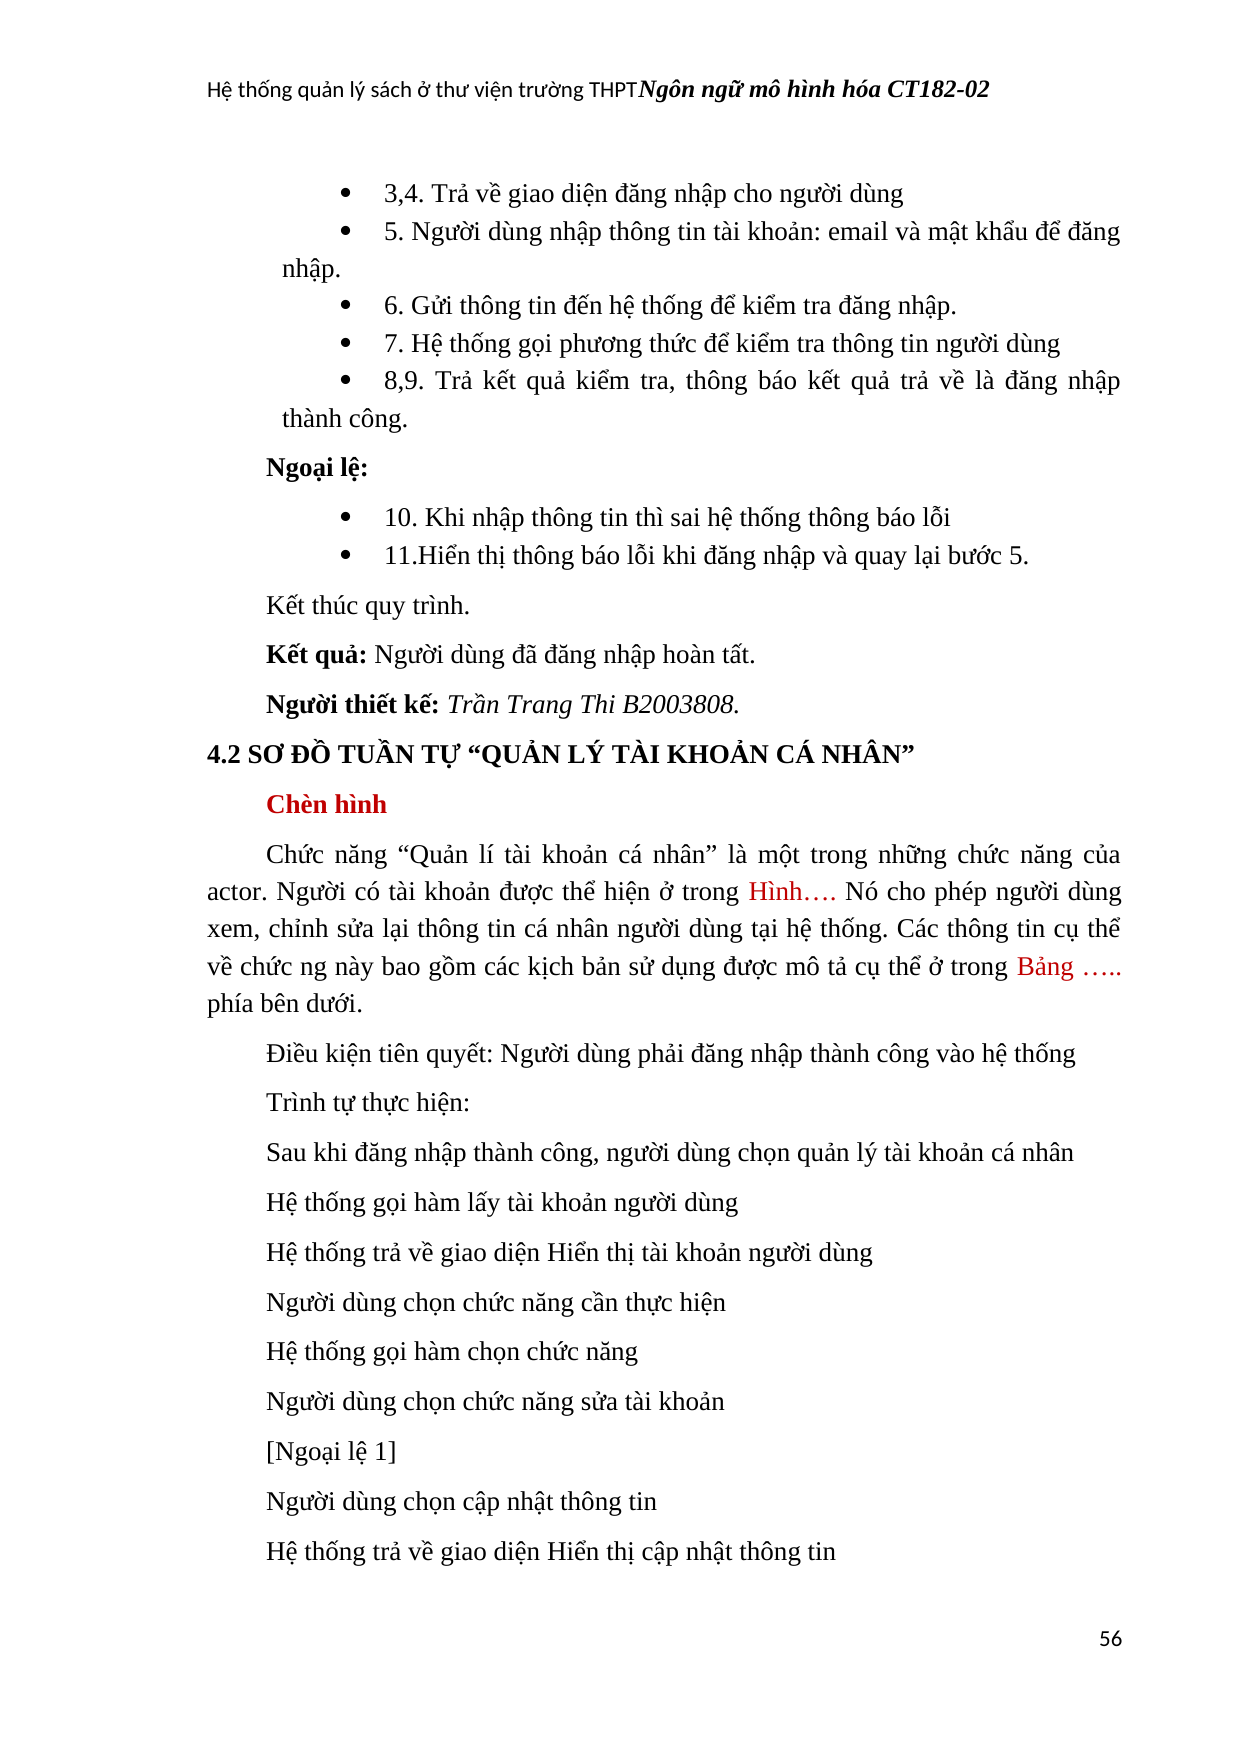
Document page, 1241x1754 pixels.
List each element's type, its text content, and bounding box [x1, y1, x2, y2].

subtitle 4.2 SƠ ĐỒ TUẦN TỰ “QUẢN LÝ TÀI KHOẢN CÁ NHÂN” [207, 738, 1122, 769]
text Hệ thống gọi hàm lấy tài khoản người dùng [207, 1186, 1122, 1217]
list 8,9. Trả kết quả kiểm tra, thông báo kết quả trả về là đăng nhập thành công. [282, 364, 1122, 433]
list 7. Hệ thống gọi phương thức để kiểm tra thông tin người dùng [282, 327, 1122, 358]
list 6. Gửi thông tin đến hệ thống để kiểm tra đăng nhập. [282, 289, 1122, 321]
text [Ngoại lệ 1] [207, 1435, 1122, 1466]
text Kết quả: Người dùng đã đăng nhập hoàn tất. [207, 639, 1122, 670]
text Điều kiện tiên quyết: Người dùng phải đăng nhập thành công vào hệ thống [207, 1037, 1122, 1068]
text Hệ thống trả về giao diện Hiển thị cập nhật thông tin [207, 1535, 1122, 1566]
text Trình tự thực hiện: [207, 1087, 1122, 1118]
text Kết thúc quy trình. [207, 589, 1122, 620]
text Người dùng chọn cập nhật thông tin [207, 1485, 1122, 1516]
text Người dùng chọn chức năng cần thực hiện [207, 1286, 1122, 1317]
list 10. Khi nhập thông tin thì sai hệ thống thông báo lỗi [282, 501, 1122, 533]
list 11.Hiển thị thông báo lỗi khi đăng nhập và quay lại bước 5. [282, 539, 1122, 570]
text Người dùng chọn chức năng sửa tài khoản [207, 1385, 1122, 1416]
list 3,4. Trả về giao diện đăng nhập cho người dùng [282, 177, 1122, 208]
text Ngoại lệ: [207, 452, 1122, 483]
text Sau khi đăng nhập thành công, người dùng chọn quản lý tài khoản cá nhân [207, 1136, 1122, 1167]
text Chức năng “Quản lí tài khoản cá nhân” là một trong những chức năng của actor. Người có tài khoản được thể hiện ở trong Hình…. Nó cho phép người dùng xem, chỉnh sửa lại thông tin cá nhân người dùng tại hệ thống. Các thông tin cụ thể về chức ng này bao gồm các kịch bản sử dụng được mô tả cụ thể ở trong Bảng ….. phía bên dưới. [207, 838, 1122, 1018]
text Chèn hình [207, 788, 1122, 819]
text Hệ thống gọi hàm chọn chức năng [207, 1336, 1122, 1367]
text Người thiết kế: Trần Trang Thi B2003808. [207, 688, 1122, 719]
text Hệ thống trả về giao diện Hiển thị tài khoản người dùng [207, 1236, 1122, 1267]
list 5. Người dùng nhập thông tin tài khoản: email và mật khẩu để đăng nhập. [282, 215, 1122, 283]
